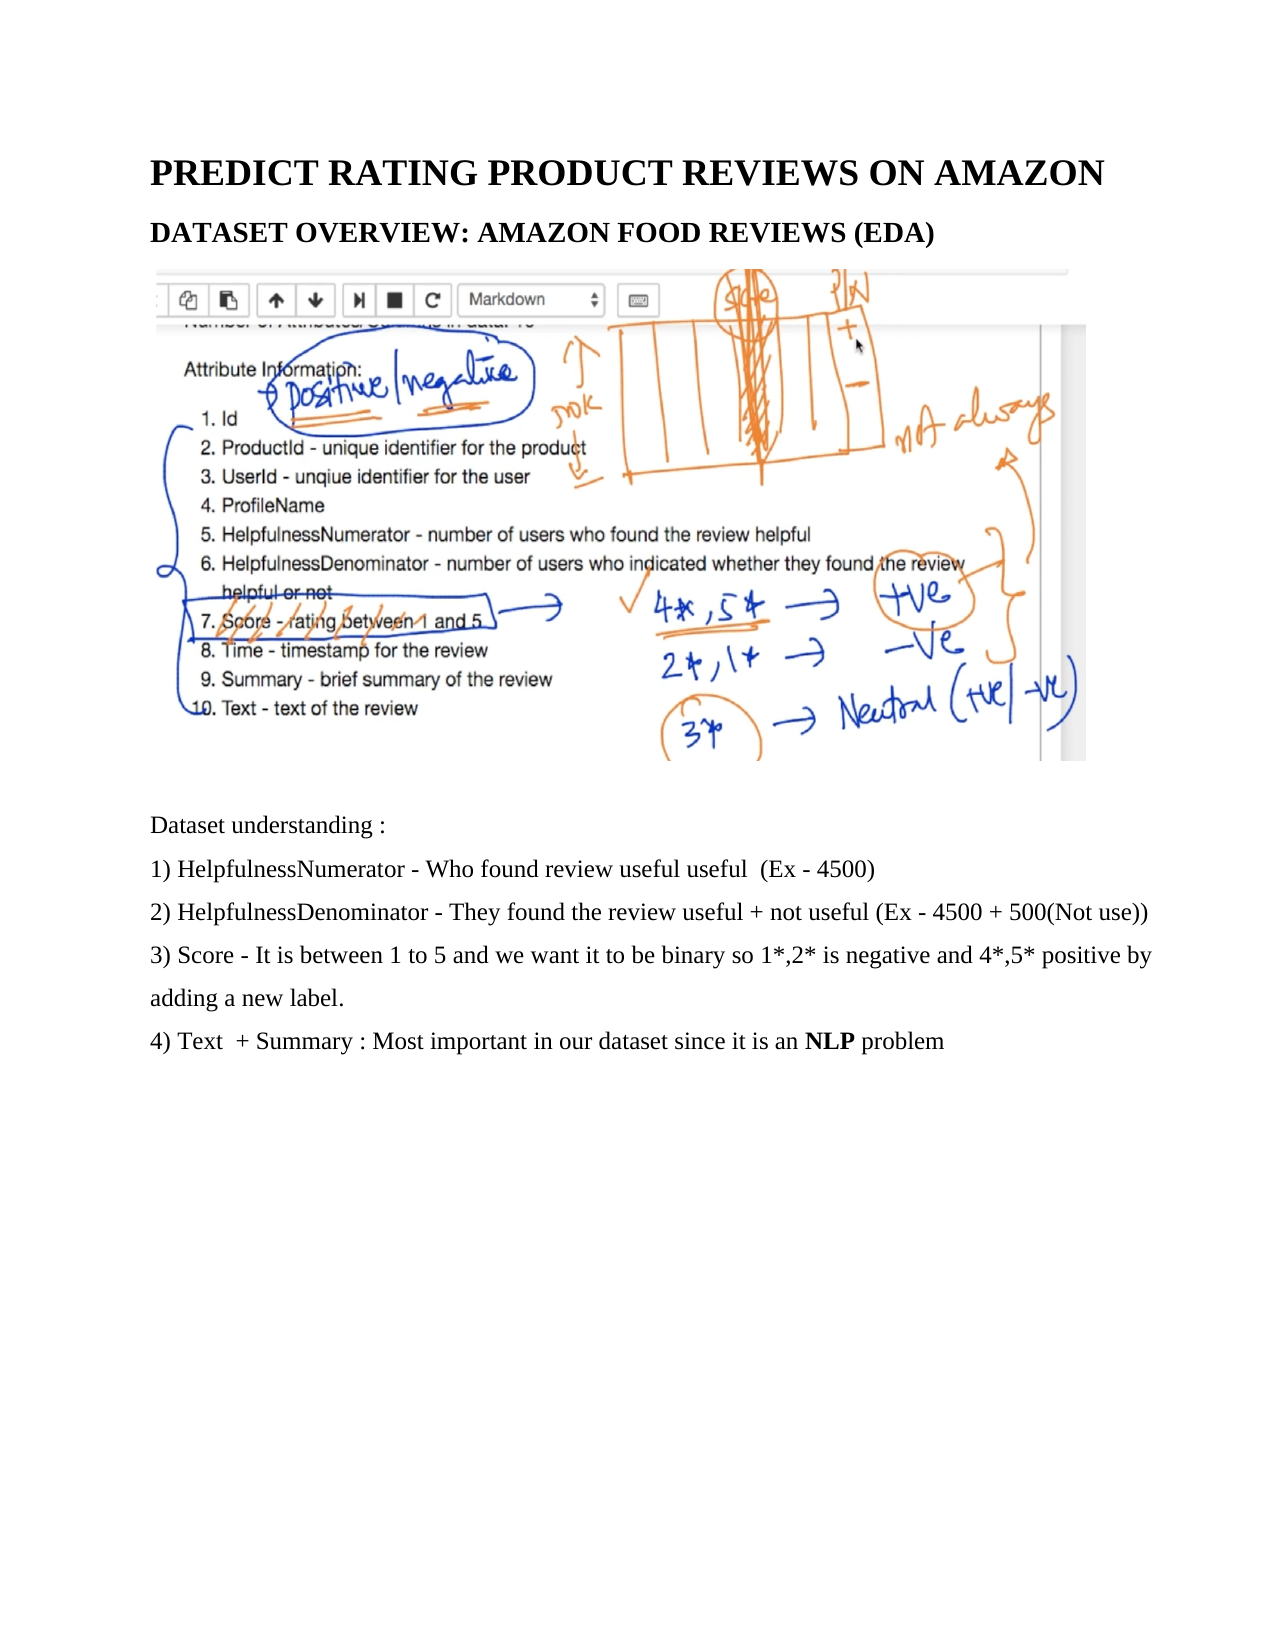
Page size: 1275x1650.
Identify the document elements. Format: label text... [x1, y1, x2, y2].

text 2) HelpfulnessDenominator - They found the review useful + not useful (Ex - 4500 + 500(Not use)) [150, 897, 1155, 926]
text PREDICT RATING PRODUCT REVIEWS ON AMAZON [150, 150, 1155, 193]
text DATASET OVERVIEW: AMAZON FOOD REVIEWS (EDA) [150, 215, 1155, 248]
text 3) Score - It is between 1 to 5 and we want it to be binary so 1*,2* is negative and 4*,5* positive by adding a new label. [150, 940, 1155, 1012]
picture [156, 269, 1086, 761]
text 4) Text + Summary : Most important in our dataset since it is an NLP problem [150, 1026, 1155, 1055]
text 1) HelpfulnessNumerator - Who found review useful useful (Ex - 4500) [150, 854, 1155, 882]
